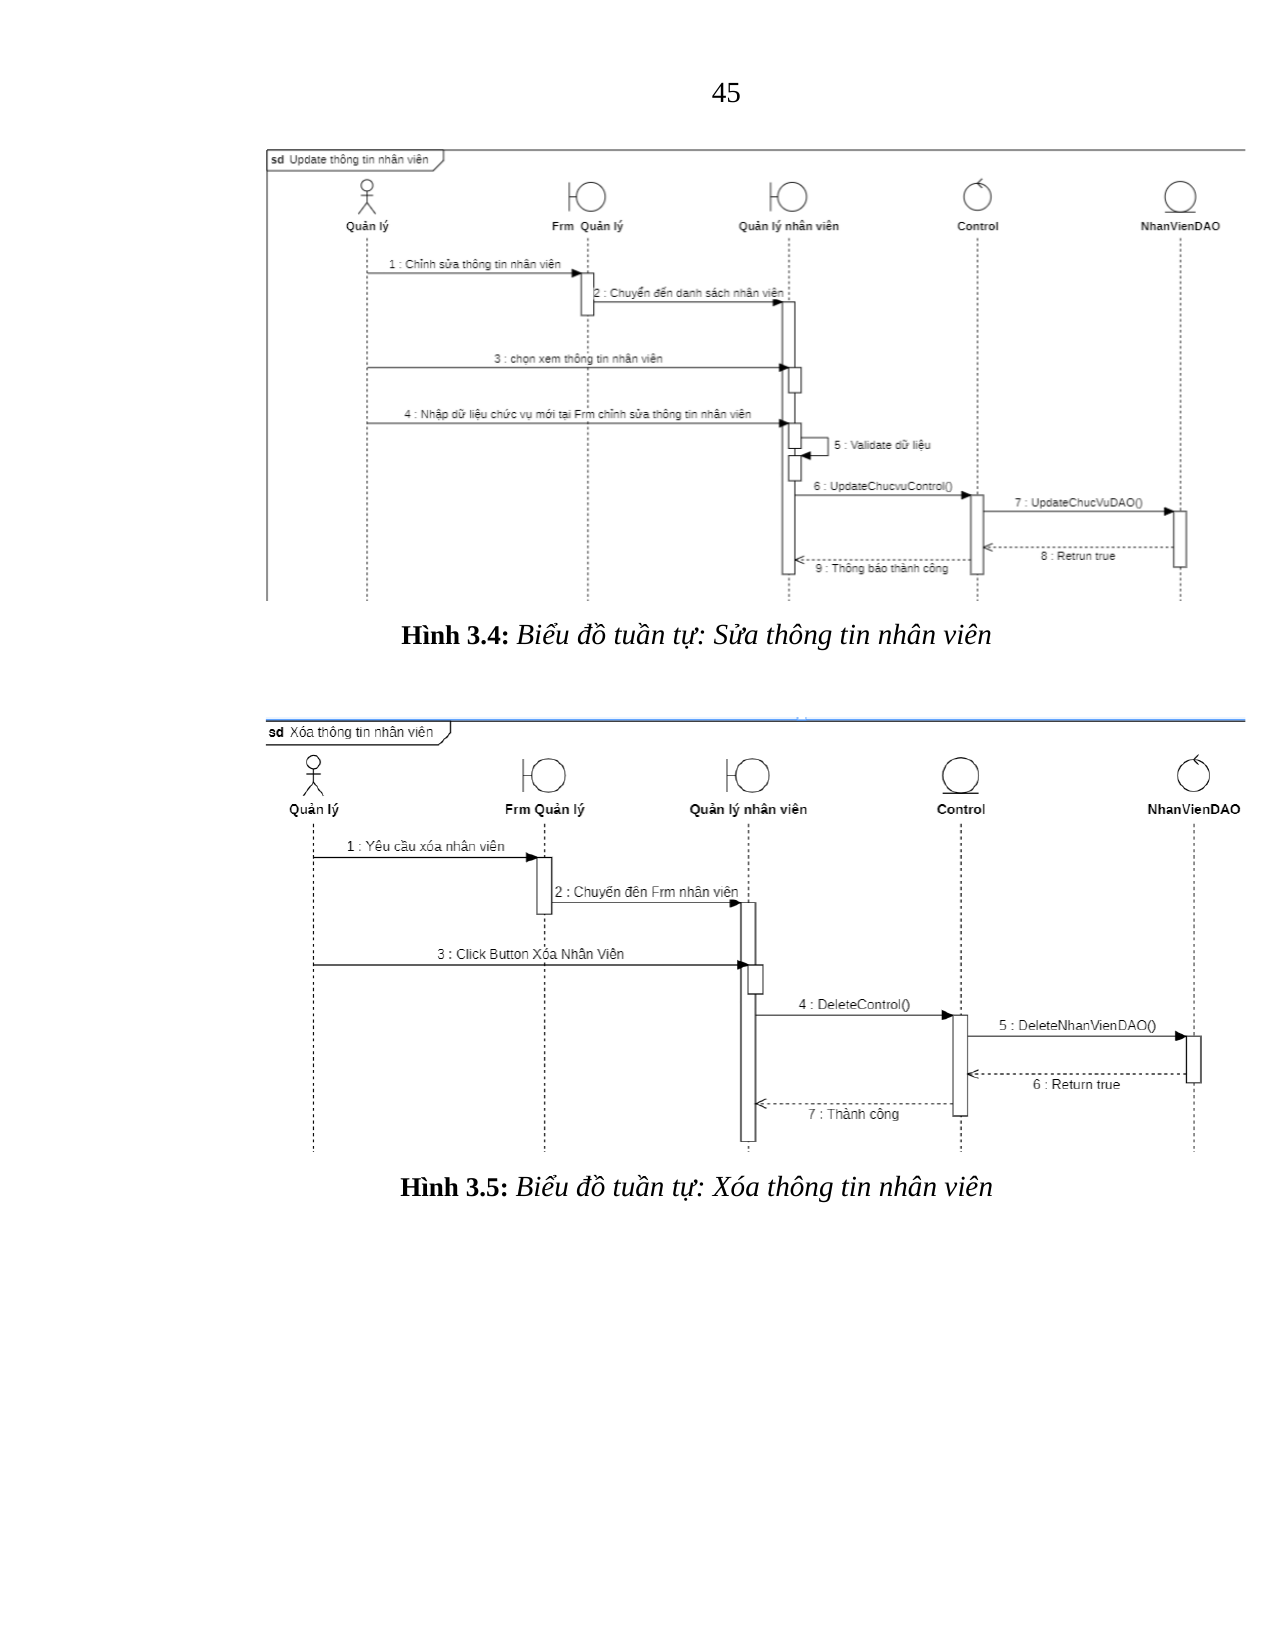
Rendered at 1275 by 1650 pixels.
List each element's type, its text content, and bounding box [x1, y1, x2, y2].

picture [265, 717, 1246, 1152]
picture [265, 147, 1246, 601]
title Biểu đồ tuần tự: Sửa thông tin nhân viên [207, 617, 1186, 651]
title Biểu đồ tuần tự: Xóa thông tin nhân viên [207, 1169, 1186, 1202]
